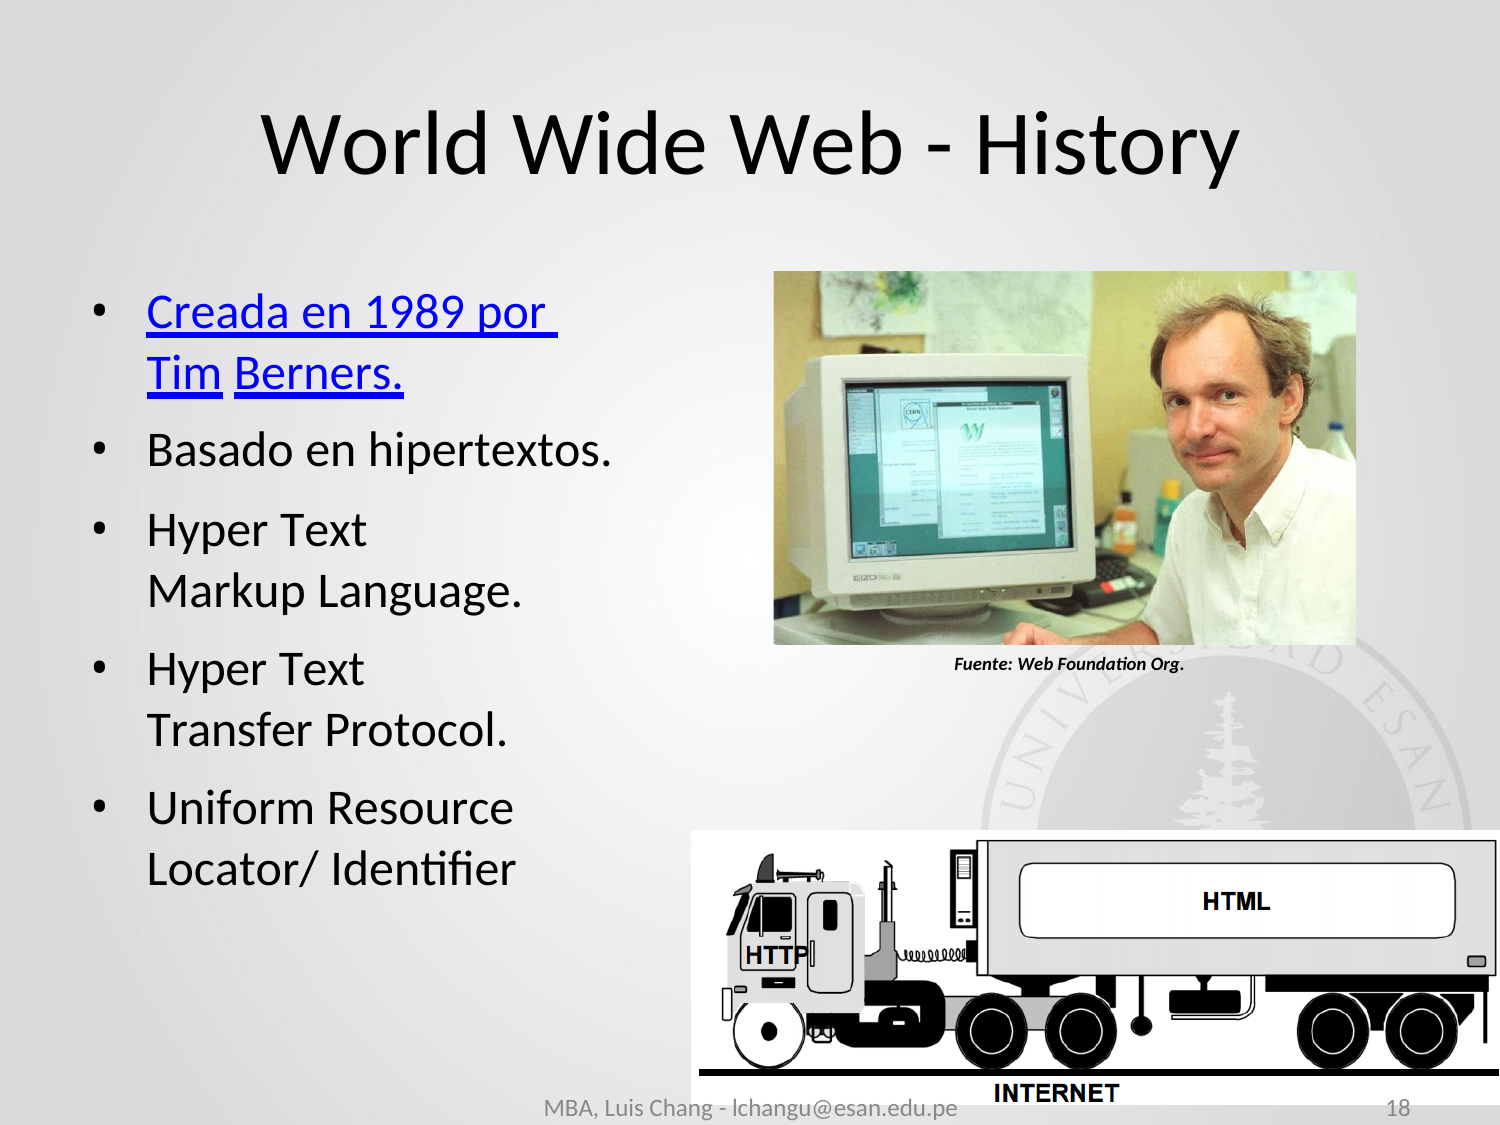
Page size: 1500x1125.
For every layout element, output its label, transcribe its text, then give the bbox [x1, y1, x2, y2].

text Fuente: Web Foundation Org. [954, 652, 1500, 675]
list Basado en hipertextos. [90, 413, 694, 481]
list Uniform Resource Locator/ Identifier [90, 771, 694, 898]
picture [0, 0, 1500, 1125]
subtitle World Wide Web - History [142, 94, 1358, 194]
text MBA, Luis Chang - lchangu@esan.edu.pe 18 [543, 1092, 1500, 1123]
list Hyper Text Markup Language. [90, 493, 534, 620]
list Creada en 1989 por Tim Berners. [90, 275, 632, 402]
list Hyper Text Transfer Protocol. [90, 632, 538, 759]
